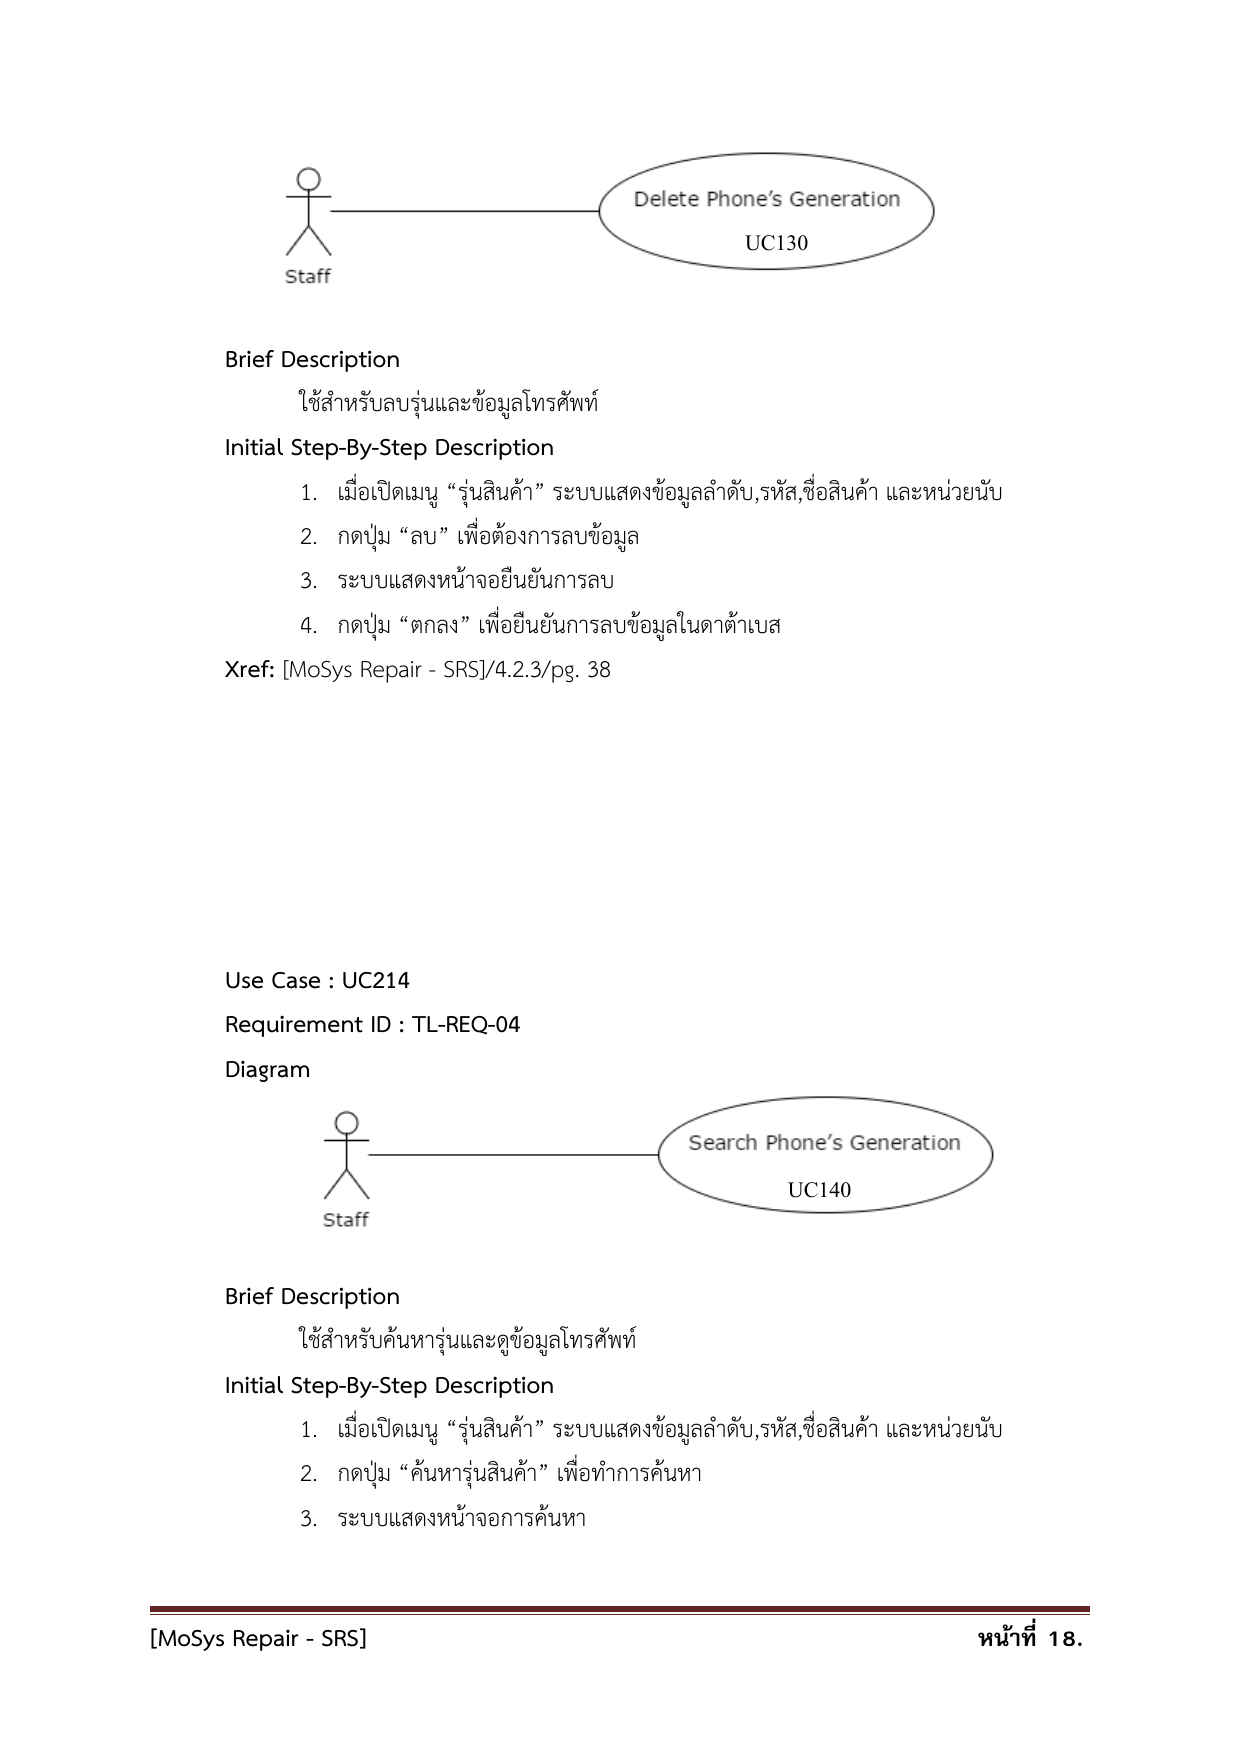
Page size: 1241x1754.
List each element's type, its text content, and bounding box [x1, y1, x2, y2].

text Brief Description [225, 338, 1090, 382]
text Brief Description [225, 1275, 1090, 1319]
text Initial Step-By-Step Description [225, 427, 1090, 471]
text ใช้สำหรับค้นหารุ่นและดูข้อมูลโทรศัพท์ [225, 1319, 1090, 1364]
text Diagram [225, 1048, 1090, 1092]
text Requirement ID : TL-REQ-04 [225, 1003, 1090, 1048]
list เมื่อเปิดเมนู “รุ่นสินค้า” ระบบแสดงข้อมูลลำดับ,รหัส,ชื่อสินค้า และหน่วยนับ [300, 471, 1090, 515]
list ระบบแสดงหน้าจอการค้นหา [300, 1497, 1090, 1541]
text Initial Step-By-Step Description [225, 1364, 1090, 1408]
list กดปุ่ม “ตกลง” เพื่อยืนยันการลบข้อมูลในดาต้าเบส [300, 604, 1090, 648]
text Xref: [MoSys Repair - SRS]/4.2.3/pg. 38 [150, 648, 1090, 693]
list กดปุ่ม “ลบ” เพื่อต้องการลบข้อมูล [300, 515, 1090, 560]
text Use Case : UC214 [225, 959, 1090, 1003]
list ระบบแสดงหน้าจอยืนยันการลบ [300, 560, 1090, 604]
text ใช้สำหรับลบรุ่นและข้อมูลโทรศัพท์ [225, 382, 1090, 427]
list กดปุ่ม “ค้นหารุ่นสินค้า” เพื่อทำการค้นหา [300, 1453, 1090, 1497]
list เมื่อเปิดเมนู “รุ่นสินค้า” ระบบแสดงข้อมูลลำดับ,รหัส,ชื่อสินค้า และหน่วยนับ [300, 1408, 1090, 1453]
